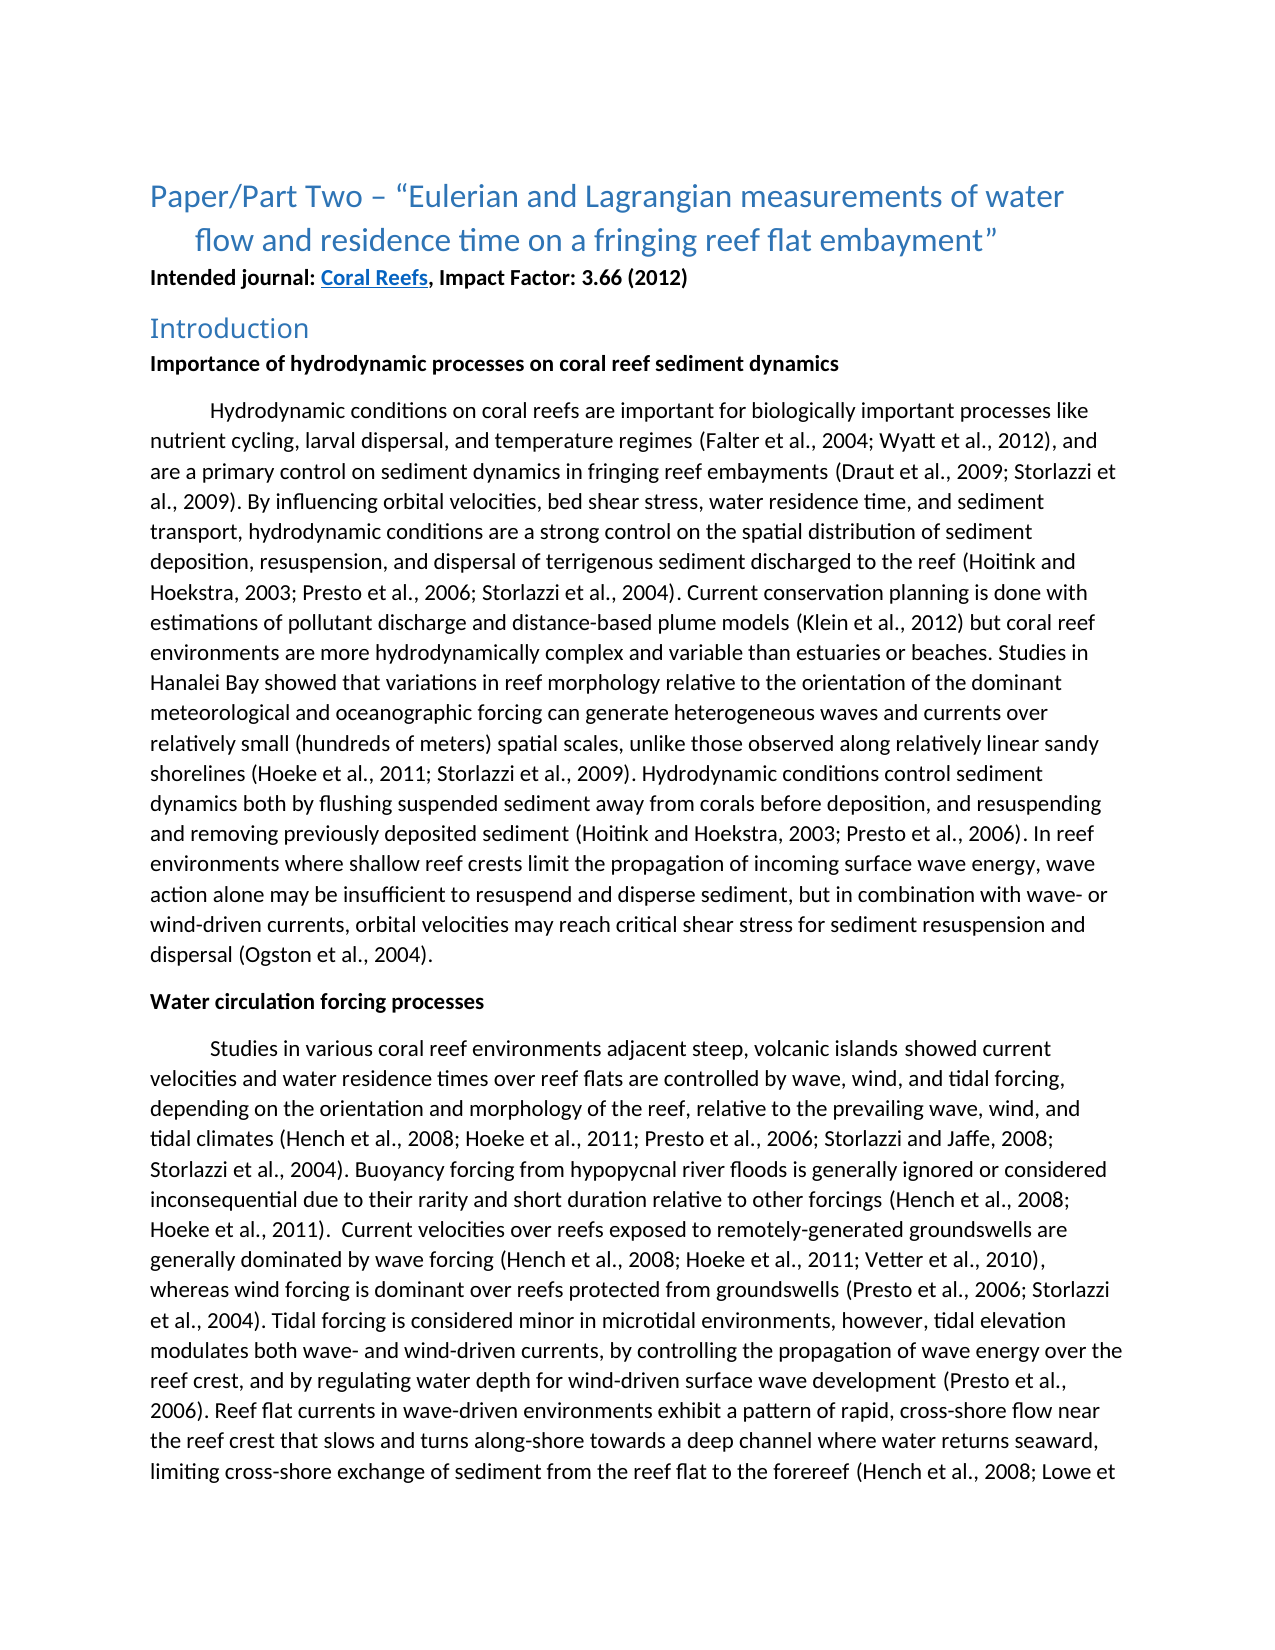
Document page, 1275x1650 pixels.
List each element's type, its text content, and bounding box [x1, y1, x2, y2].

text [150, 1034, 1125, 1485]
text Hydrodynamic conditions on coral reefs are important for biologically important processes like nutrient cycling, larval dispersal, and temperature regimes (Falter et al., 2004; Wyatt et al., 2012), and are a primary control on sediment dynamics in fringing reef embayments (Draut et al., 2009; Storlazzi et al., 2009). By influencing orbital velocities, bed shear stress, water residence time, and sediment transport, hydrodynamic conditions are a strong control on the spatial distribution of sediment deposition, resuspension, and dispersal of terrigenous sediment discharged to the reef (Hoitink and Hoekstra, 2003; Presto et al., 2006; Storlazzi et al., 2004). Current conservation planning is done with estimations of pollutant discharge and distance-based plume models (Klein et al., 2012) but coral reef environments are more hydrodynamically complex and variable than estuaries or beaches. Studies in Hanalei Bay showed that variations in reef morphology relative to the orientation of the dominant meteorological and oceanographic forcing can generate heterogeneous waves and currents over relatively small (hundreds of meters) spatial scales, unlike those observed along relatively linear sandy shorelines (Hoeke et al., 2011; Storlazzi et al., 2009). Hydrodynamic conditions control sediment dynamics both by flushing suspended sediment away from corals before deposition, and resuspending and removing previously deposited sediment (Hoitink and Hoekstra, 2003; Presto et al., 2006). In reef environments where shallow reef crests limit the propagation of incoming surface wave energy, wave action alone may be insufficient to resuspend and disperse sediment, but in combination with wave- or wind-driven currents, orbital velocities may reach critical shear stress for sediment resuspension and dispersal (Ogston et al., 2004). [150, 396, 1125, 968]
subtitle Introduction [150, 310, 1125, 347]
subtitle Paper/Part Two – “Eulerian and Lagrangian measurements of water flow and residence time on a fringing reef flat embayment” [150, 175, 1125, 260]
text Water circulation forcing processes [150, 987, 1125, 1015]
text Intended journal: Coral Reefs, Impact Factor: 3.66 (2012) [150, 263, 1125, 291]
text Importance of hydrodynamic processes on coral reef sediment dynamics [150, 349, 1125, 378]
